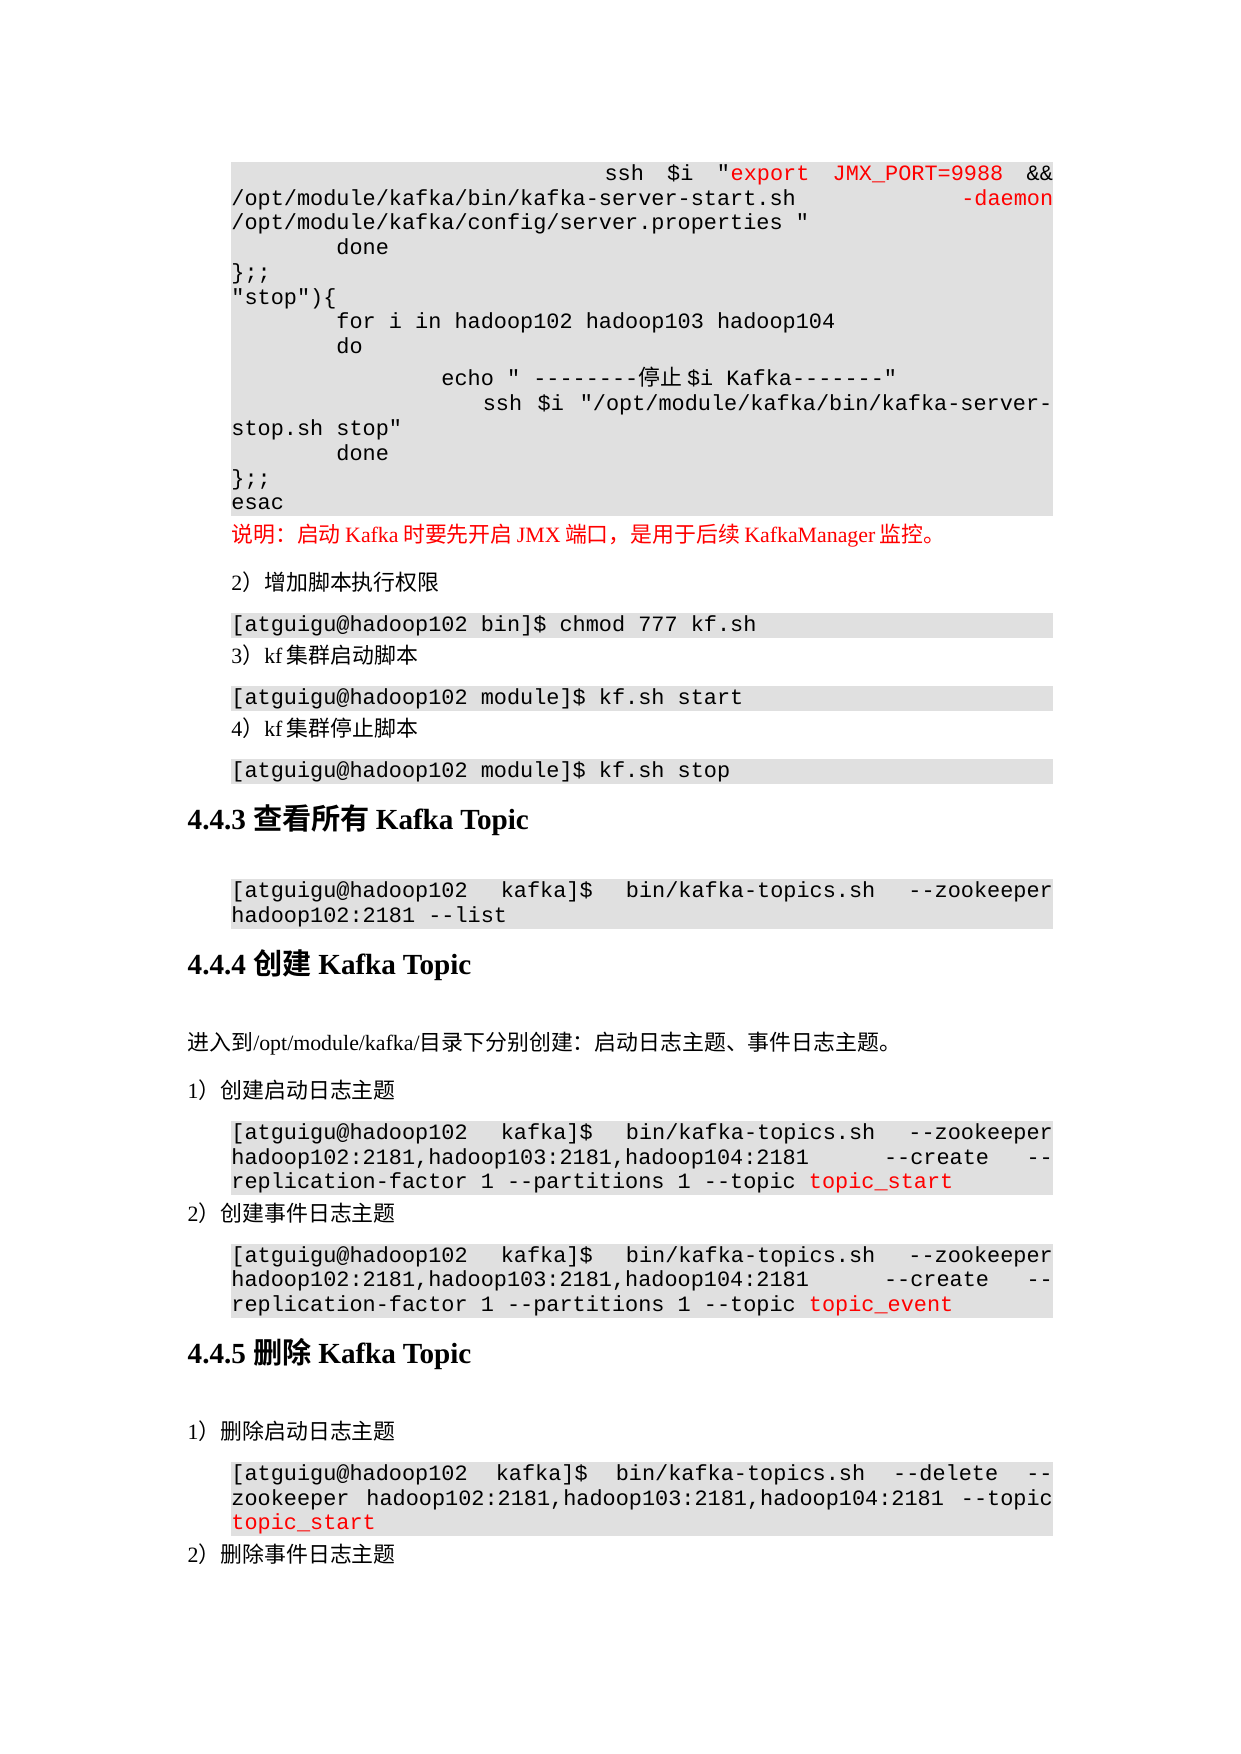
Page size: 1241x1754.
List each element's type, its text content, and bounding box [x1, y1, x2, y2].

text esac [231, 491, 1053, 516]
text 4）kf集群停止脚本 [187, 711, 1053, 743]
text 2）增加脚本执行权限 [187, 564, 1053, 597]
text 说明：启动Kafka时要先开启JMX端口，是用于后续KafkaManager监控。 [187, 516, 1053, 549]
text "stop"){ [231, 286, 1053, 311]
text };; [231, 467, 1053, 491]
text [atguigu@hadoop102 bin]$ chmod 777 kf.sh [231, 613, 1053, 638]
text };; [231, 261, 1053, 286]
text 进入到/opt/module/kafka/目录下分别创建：启动日志主题、事件日志主题。 [187, 1024, 1053, 1057]
text ssh $i "export JMX_PORT=9988 && /opt/module/kafka/bin/kafka-server-start.sh -daemon /opt/module/kafka/config/server.properties " [231, 162, 1053, 236]
text do [231, 336, 1053, 360]
text done [231, 236, 1053, 261]
text [atguigu@hadoop102 kafka]$ bin/kafka-topics.sh --zookeeper hadoop102:2181 --list [231, 879, 1053, 929]
text for i in hadoop102 hadoop103 hadoop104 [231, 311, 1053, 336]
text 1）创建启动日志主题 [187, 1073, 1053, 1105]
text echo " --------停止 $i Kafka-------" [231, 360, 1053, 392]
subtitle 4.4.3 查看所有Kafka Topic [187, 784, 1053, 849]
text done [231, 442, 1053, 467]
subtitle 4.4.5 删除 Kafka Topic [187, 1318, 1053, 1383]
text [atguigu@hadoop102 kafka]$ bin/kafka-topics.sh --delete --zookeeper hadoop102:2181,hadoop103:2181,hadoop104:2181 --topic topic_start [231, 1462, 1053, 1536]
text [atguigu@hadoop102 kafka]$ bin/kafka-topics.sh --zookeeper hadoop102:2181,hadoop103:2181,hadoop104:2181 --create --replication-factor 1 --partitions 1 --topic topic_event [231, 1244, 1053, 1318]
text 2）创建事件日志主题 [187, 1195, 1053, 1228]
text 2）删除事件日志主题 [187, 1536, 1053, 1569]
text ssh $i "/opt/module/kafka/bin/kafka-server-stop.sh stop" [231, 392, 1053, 442]
subtitle 4.4.4 创建 Kafka Topic [187, 929, 1053, 994]
text 3）kf集群启动脚本 [187, 638, 1053, 670]
text [atguigu@hadoop102 module]$ kf.sh start [231, 686, 1053, 711]
text 1）删除启动日志主题 [187, 1413, 1053, 1446]
text [atguigu@hadoop102 kafka]$ bin/kafka-topics.sh --zookeeper hadoop102:2181,hadoop103:2181,hadoop104:2181 --create --replication-factor 1 --partitions 1 --topic topic_start [231, 1121, 1053, 1195]
text [atguigu@hadoop102 module]$ kf.sh stop [231, 759, 1053, 784]
